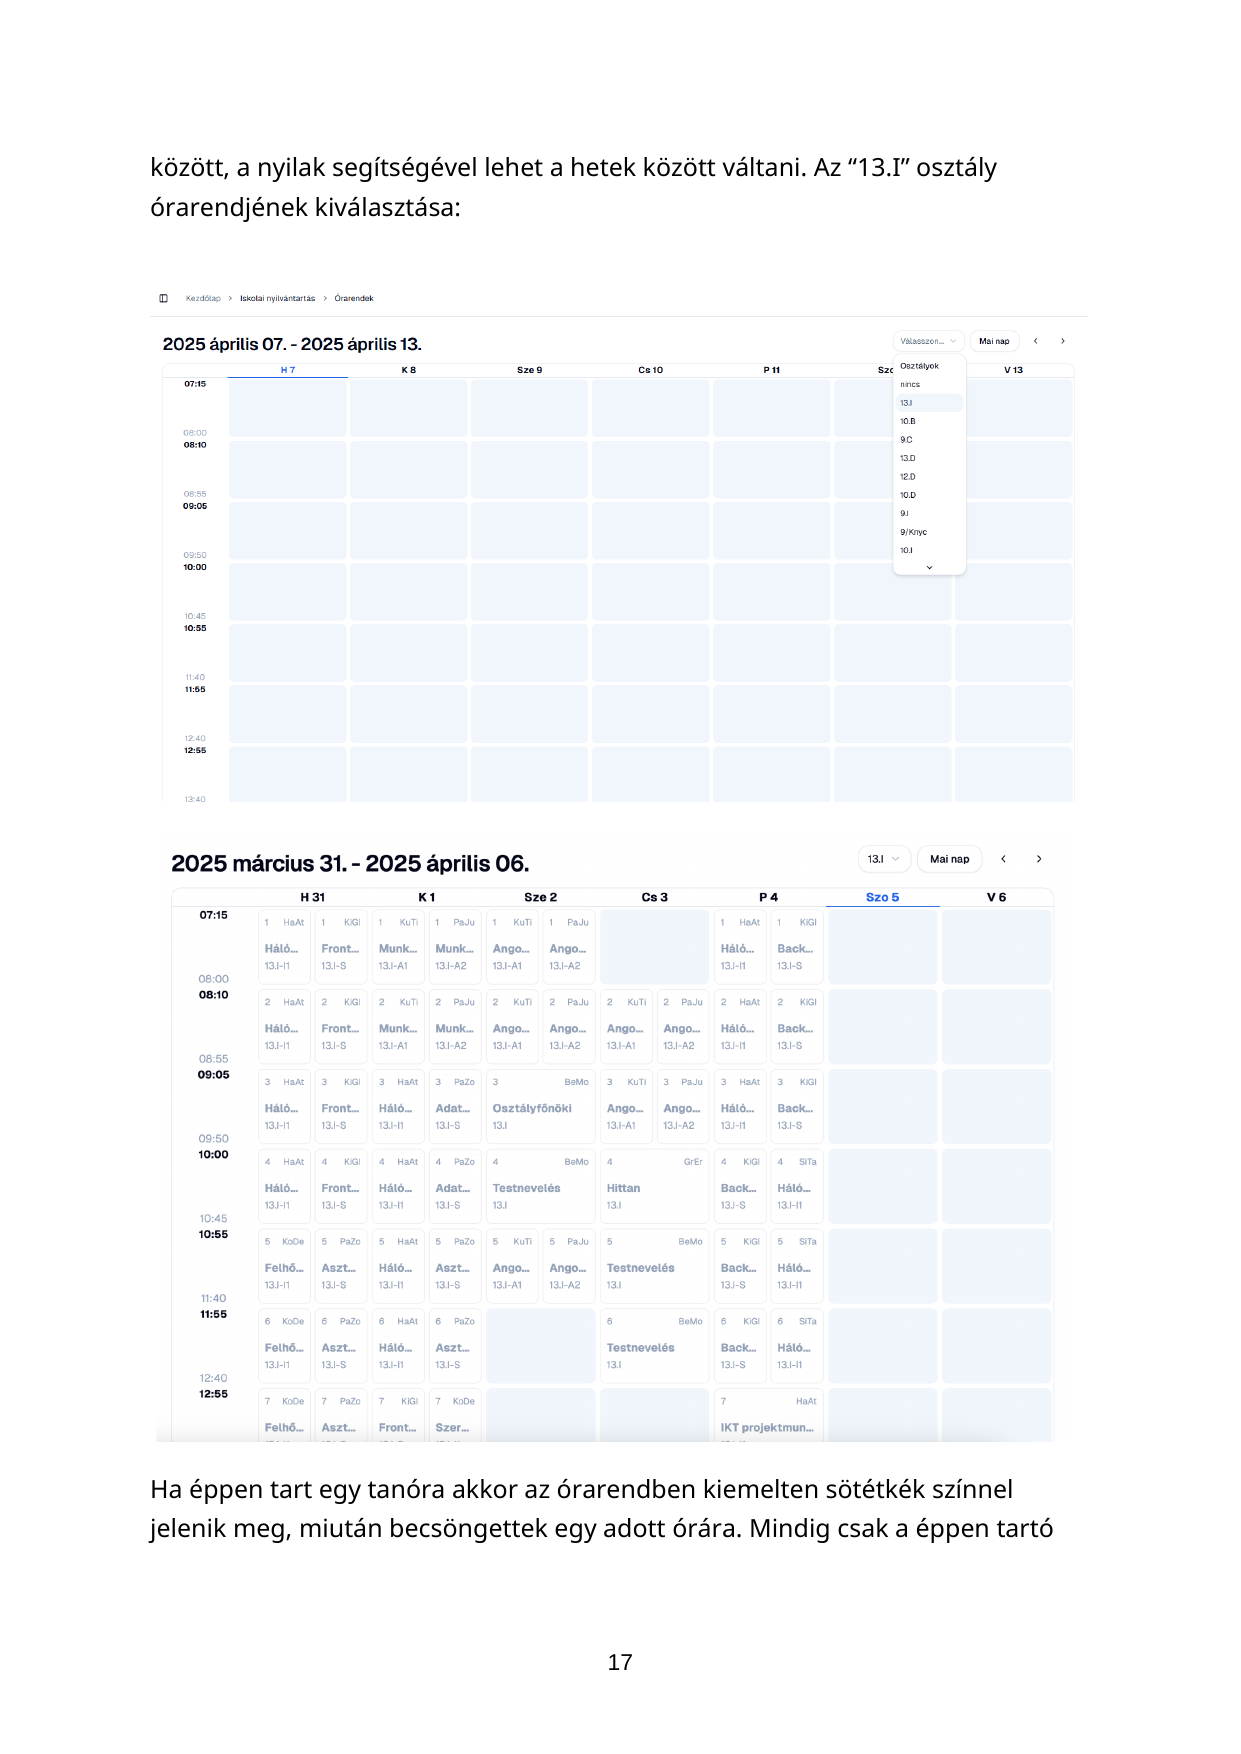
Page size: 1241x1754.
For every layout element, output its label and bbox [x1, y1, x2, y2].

picture [156, 830, 1070, 1442]
picture [150, 283, 1091, 802]
text [150, 150, 1090, 223]
text [150, 1472, 1090, 1545]
